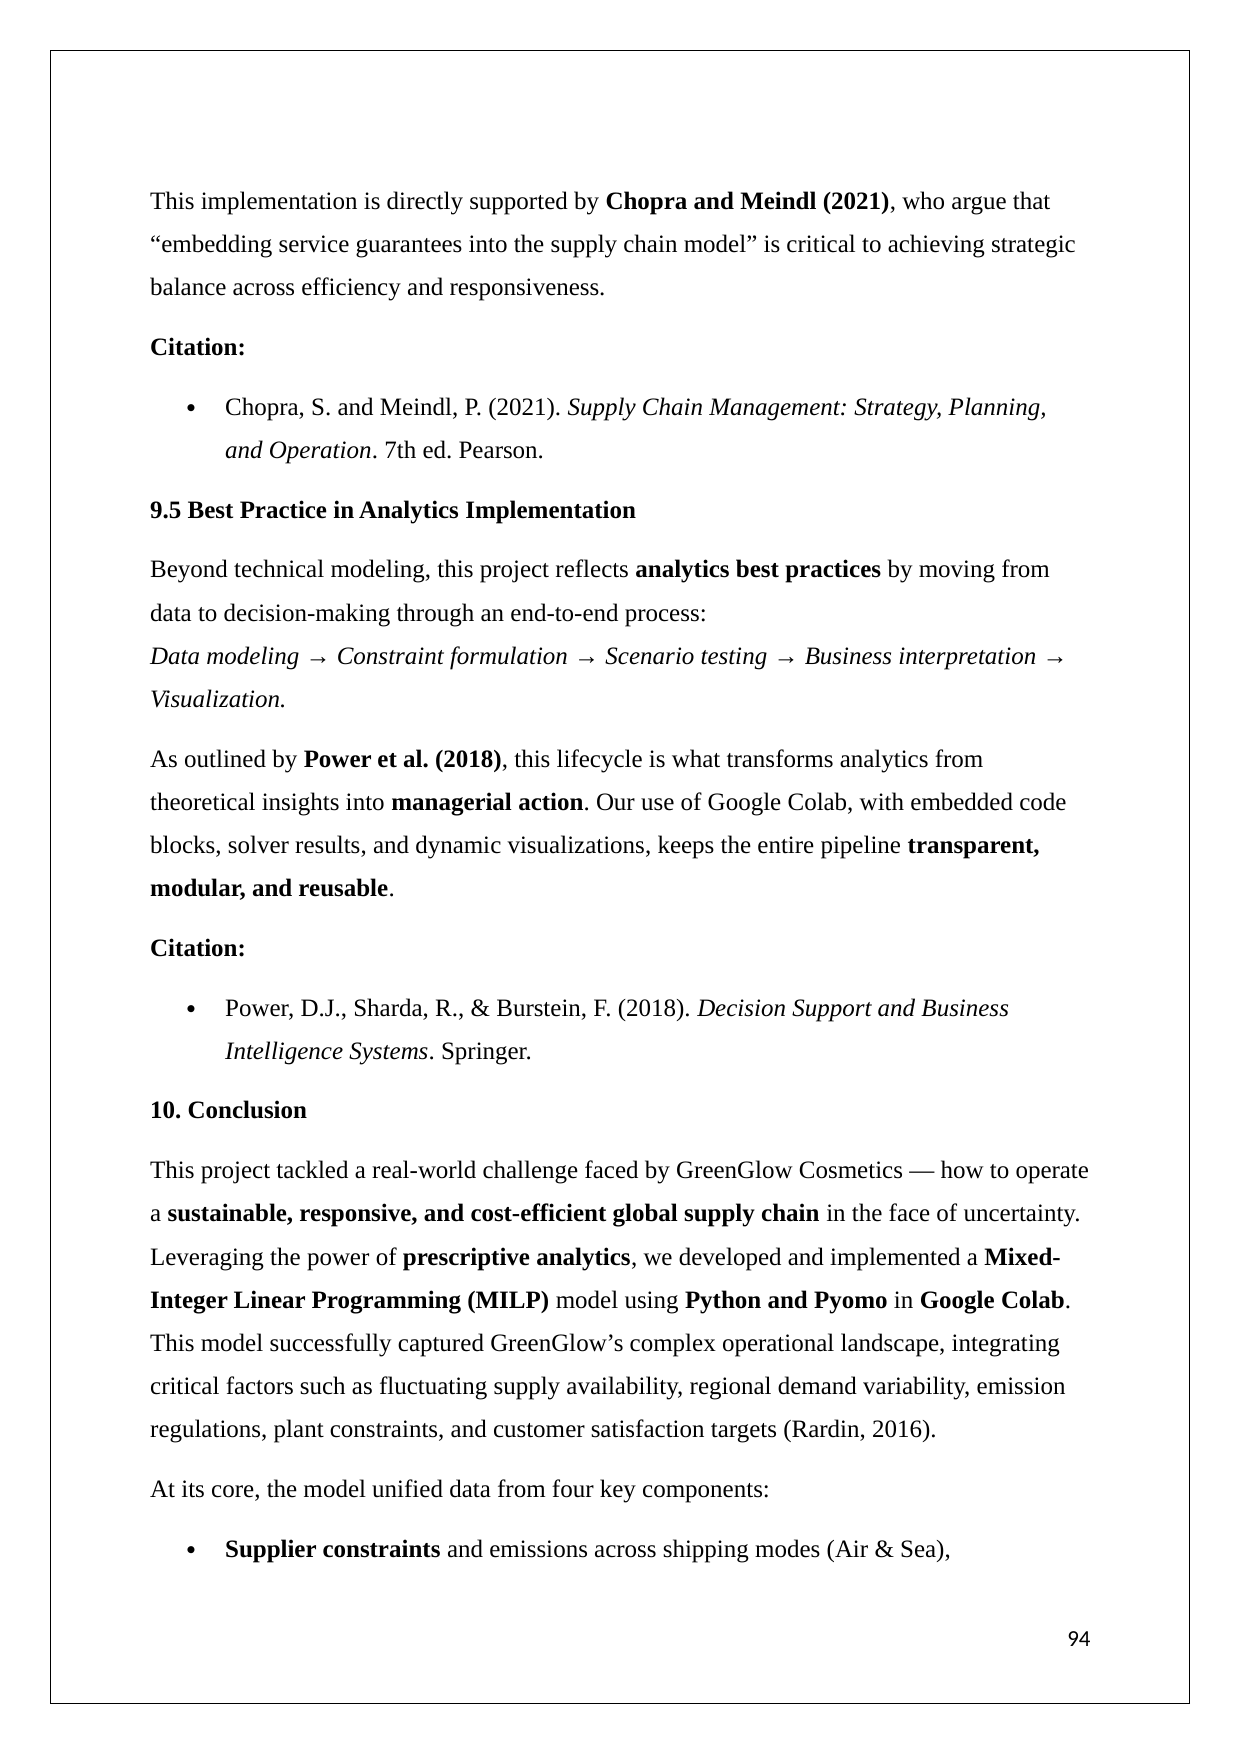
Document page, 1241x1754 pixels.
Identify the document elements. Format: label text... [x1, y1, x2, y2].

text At its core, the model unified data from four key components: [150, 1474, 1090, 1503]
text Citation: [150, 332, 1090, 361]
text Beyond technical modeling, this project reflects analytics best practices by moving from data to decision-making through an end-to-end process: Data modeling → Constraint formulation → Scenario testing → Business interpretation → Visualization. [150, 554, 1090, 713]
text This implementation is directly supported by Chopra and Meindl (2021), who argue that “embedding service guarantees into the supply chain model” is critical to achieving strategic balance across efficiency and responsiveness. [150, 186, 1090, 301]
text This project tackled a real-world challenge faced by GreenGlow Cosmetics — how to operate a sustainable, responsive, and cost-efficient global supply chain in the face of uncertainty. Leveraging the power of prescriptive analytics, we developed and implemented a Mixed-Integer Linear Programming (MILP) model using Python and Pyomo in Google Colab. This model successfully captured GreenGlow’s complex operational landscape, integrating critical factors such as fluctuating supply availability, regional demand variability, emission regulations, plant constraints, and customer satisfaction targets (Rardin, 2016). [150, 1155, 1090, 1443]
text As outlined by Power et al. (2018), this lifecycle is what transforms analytics from theoretical insights into managerial action. Our use of Google Colab, with embedded code blocks, solver results, and dynamic visualizations, keeps the entire pipeline transparent, modular, and reusable. [150, 744, 1090, 902]
list Supplier constraints and emissions across shipping modes (Air & Sea), [187, 1534, 1090, 1562]
list Chopra, S. and Meindl, P. (2021). Supply Chain Management: Strategy, Planning, and Operation. 7th ed. Pearson. [187, 392, 1090, 464]
text Citation: [150, 933, 1090, 962]
list Power, D.J., Sharda, R., & Burstein, F. (2018). Decision Support and Business Intelligence Systems. Springer. [187, 993, 1090, 1064]
text 10. Conclusion [150, 1096, 1090, 1124]
text 9.5 Best Practice in Analytics Implementation [150, 495, 1090, 523]
